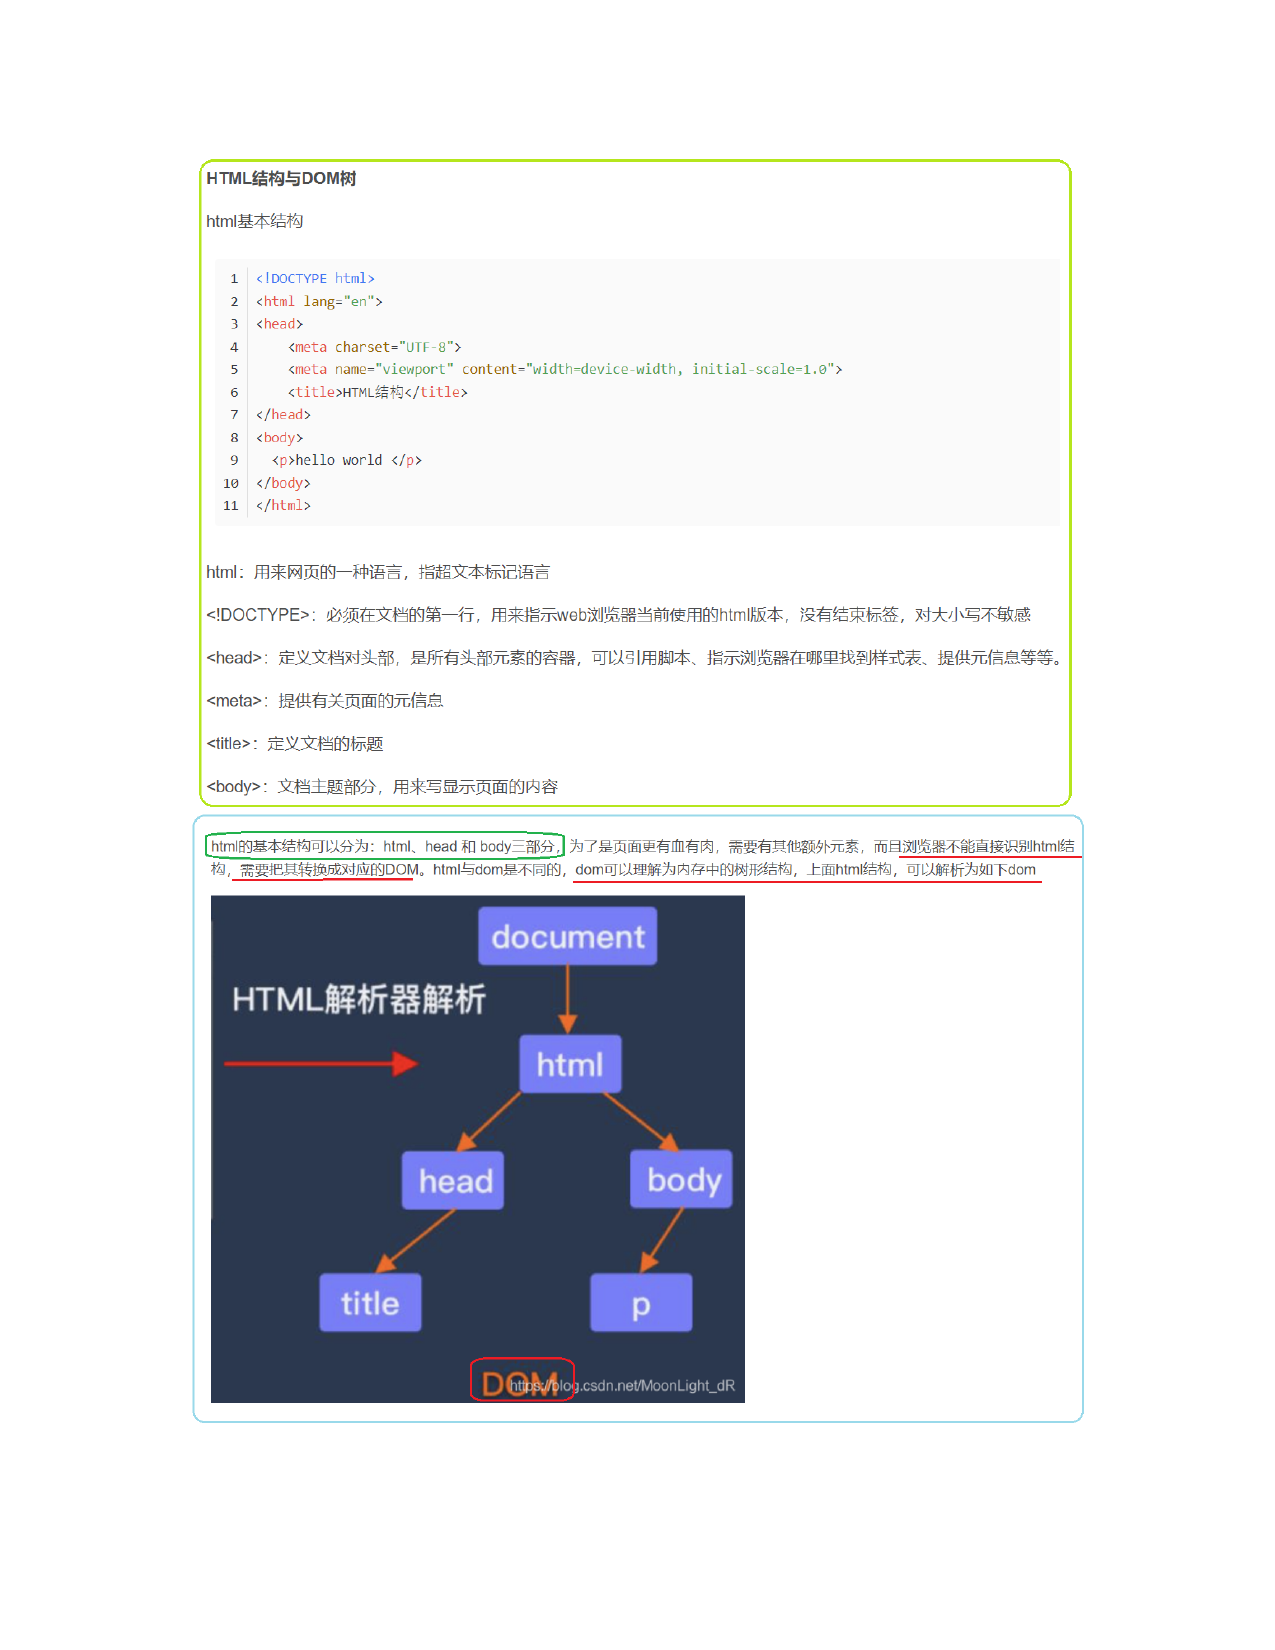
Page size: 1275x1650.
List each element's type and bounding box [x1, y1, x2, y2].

picture [187, 150, 1088, 1428]
